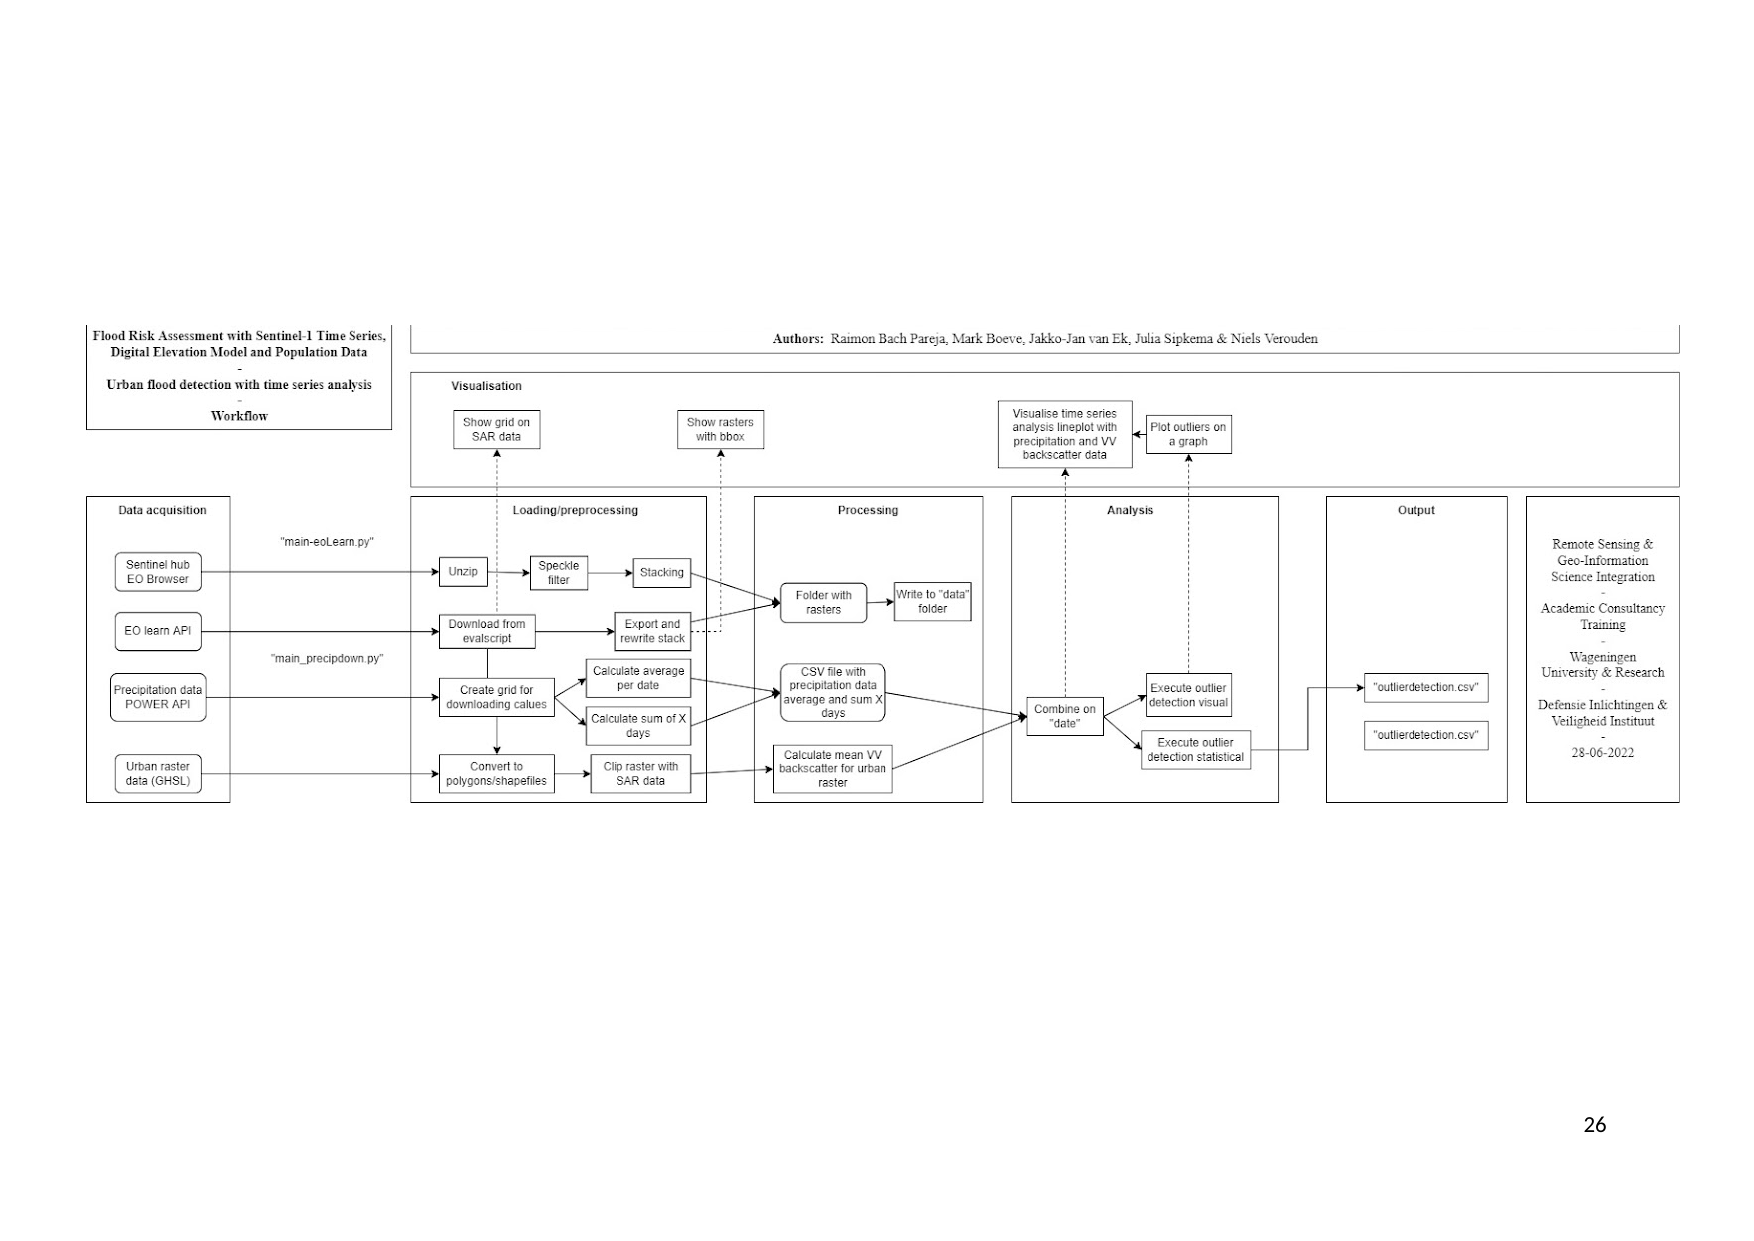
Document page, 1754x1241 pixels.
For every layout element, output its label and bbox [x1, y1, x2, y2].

picture [86, 325, 1680, 803]
